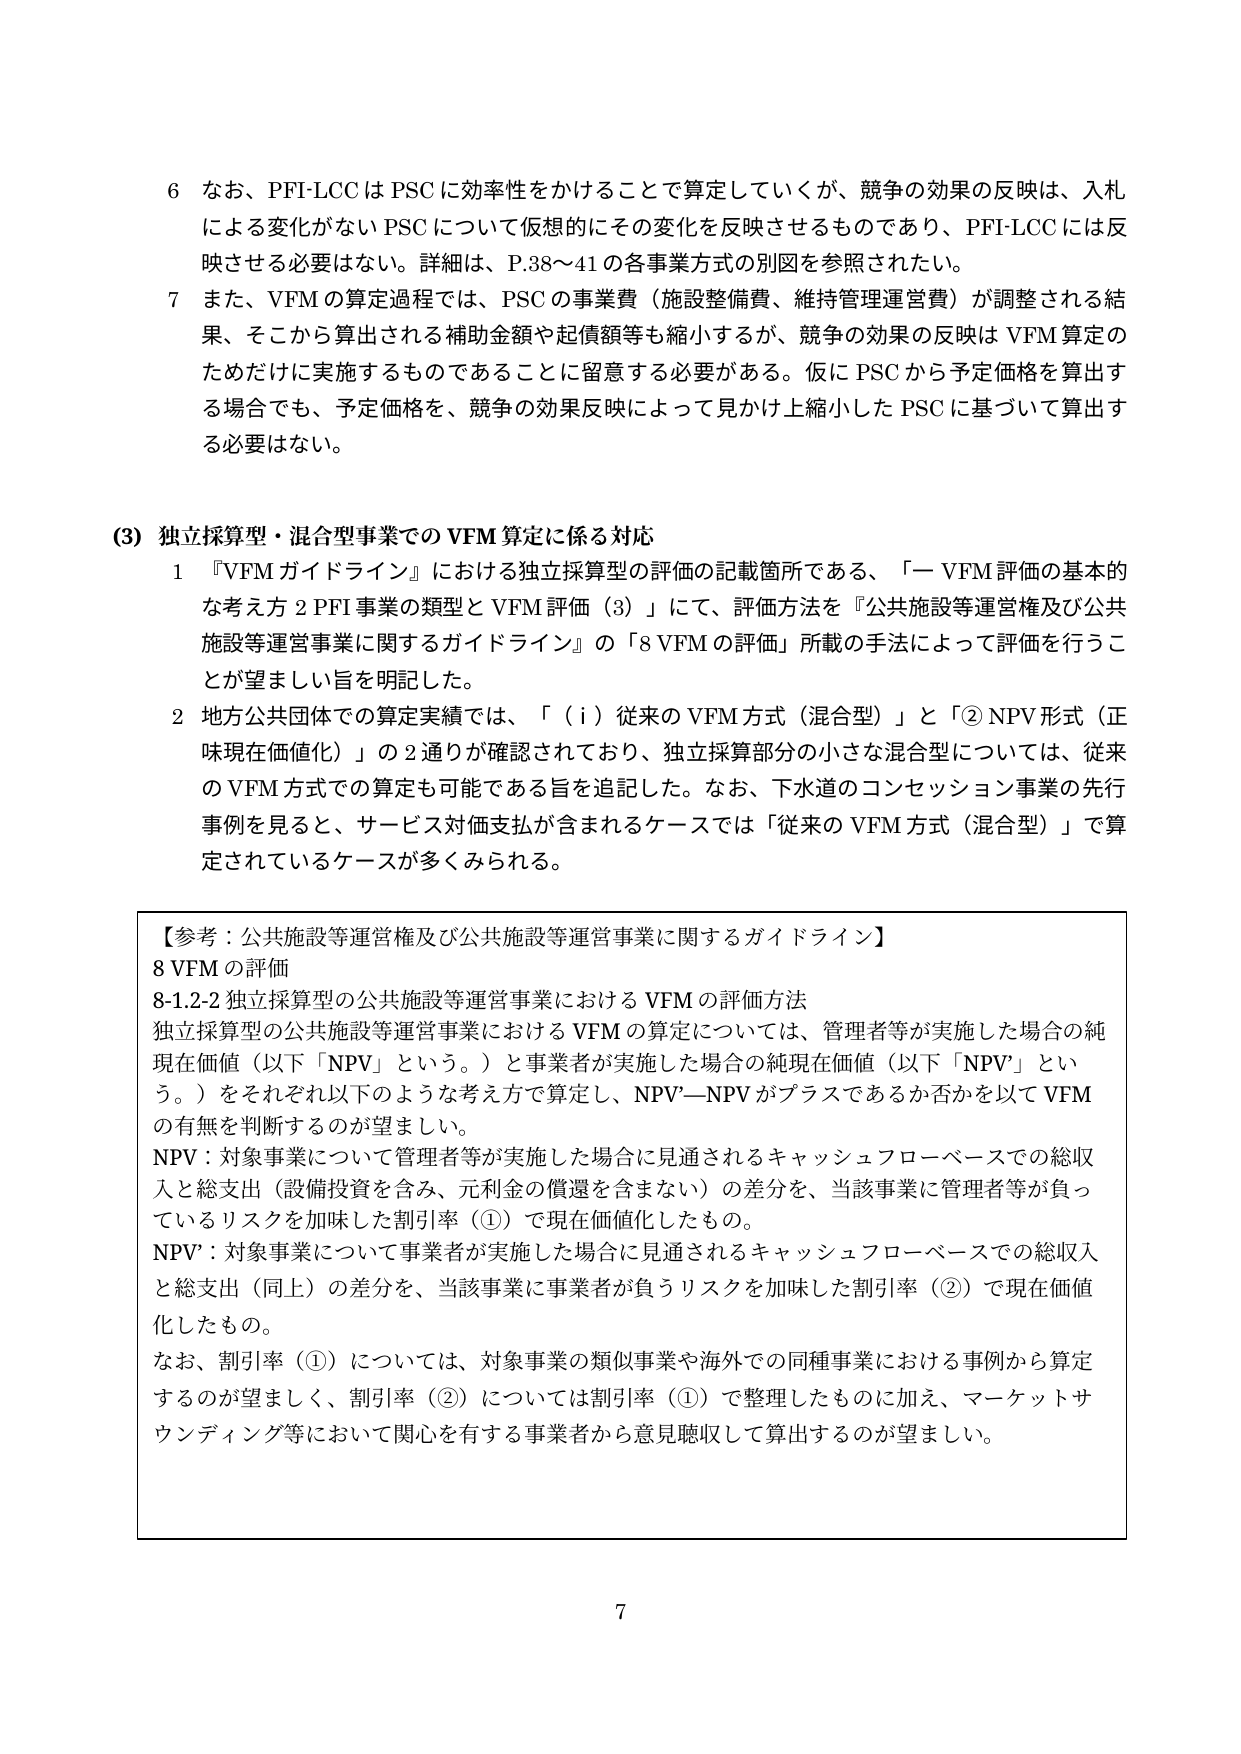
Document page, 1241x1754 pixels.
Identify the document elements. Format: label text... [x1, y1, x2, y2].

list 地方公共団体での算定実績では、「（ⅰ）従来のVFM方式（混合型）」と「②NPV形式（正味現在価値化）」の2通りが確認されており、独立採算部分の小さな混合型については、従来のVFM方式での算定も可能である旨を追記した。なお、下水道のコンセッション事業の先行事例を見ると、サービス対価支払が含まれるケースでは「従来のVFM方式（混合型）」で算定されているケースが多くみられる。 [171, 698, 1128, 879]
list 『VFMガイドライン』における独立採算型の評価の記載箇所である、「一 VFM評価の基本的な考え方 2 PFI事業の類型とVFM評価（3）」にて、評価方法を『公共施設等運営権及び公共施設等運営事業に関するガイドライン』の「8 VFMの評価」所載の手法によって評価を行うことが望ましい旨を明記した。 [171, 553, 1128, 698]
subtitle 独立採算型・混合型事業でのVFM算定に係る対応 [112, 517, 1128, 553]
list また、VFMの算定過程では、PSCの事業費（施設整備費、維持管理運営費）が調整される結果、そこから算出される補助金額や起債額等も縮小するが、競争の効果の反映はVFM算定のためだけに実施するものであることに留意する必要がある。仮にPSCから予定価格を算出する場合でも、予定価格を、競争の効果反映によって見かけ上縮小したPSCに基づいて算出する必要はない。 [167, 281, 1128, 462]
list なお、PFI-LCCはPSCに効率性をかけることで算定していくが、競争の効果の反映は、入札による変化がないPSCについて仮想的にその変化を反映させるものであり、PFI-LCCには反映させる必要はない。詳細は、P.38～41の各事業方式の別図を参照されたい。 [167, 172, 1128, 281]
